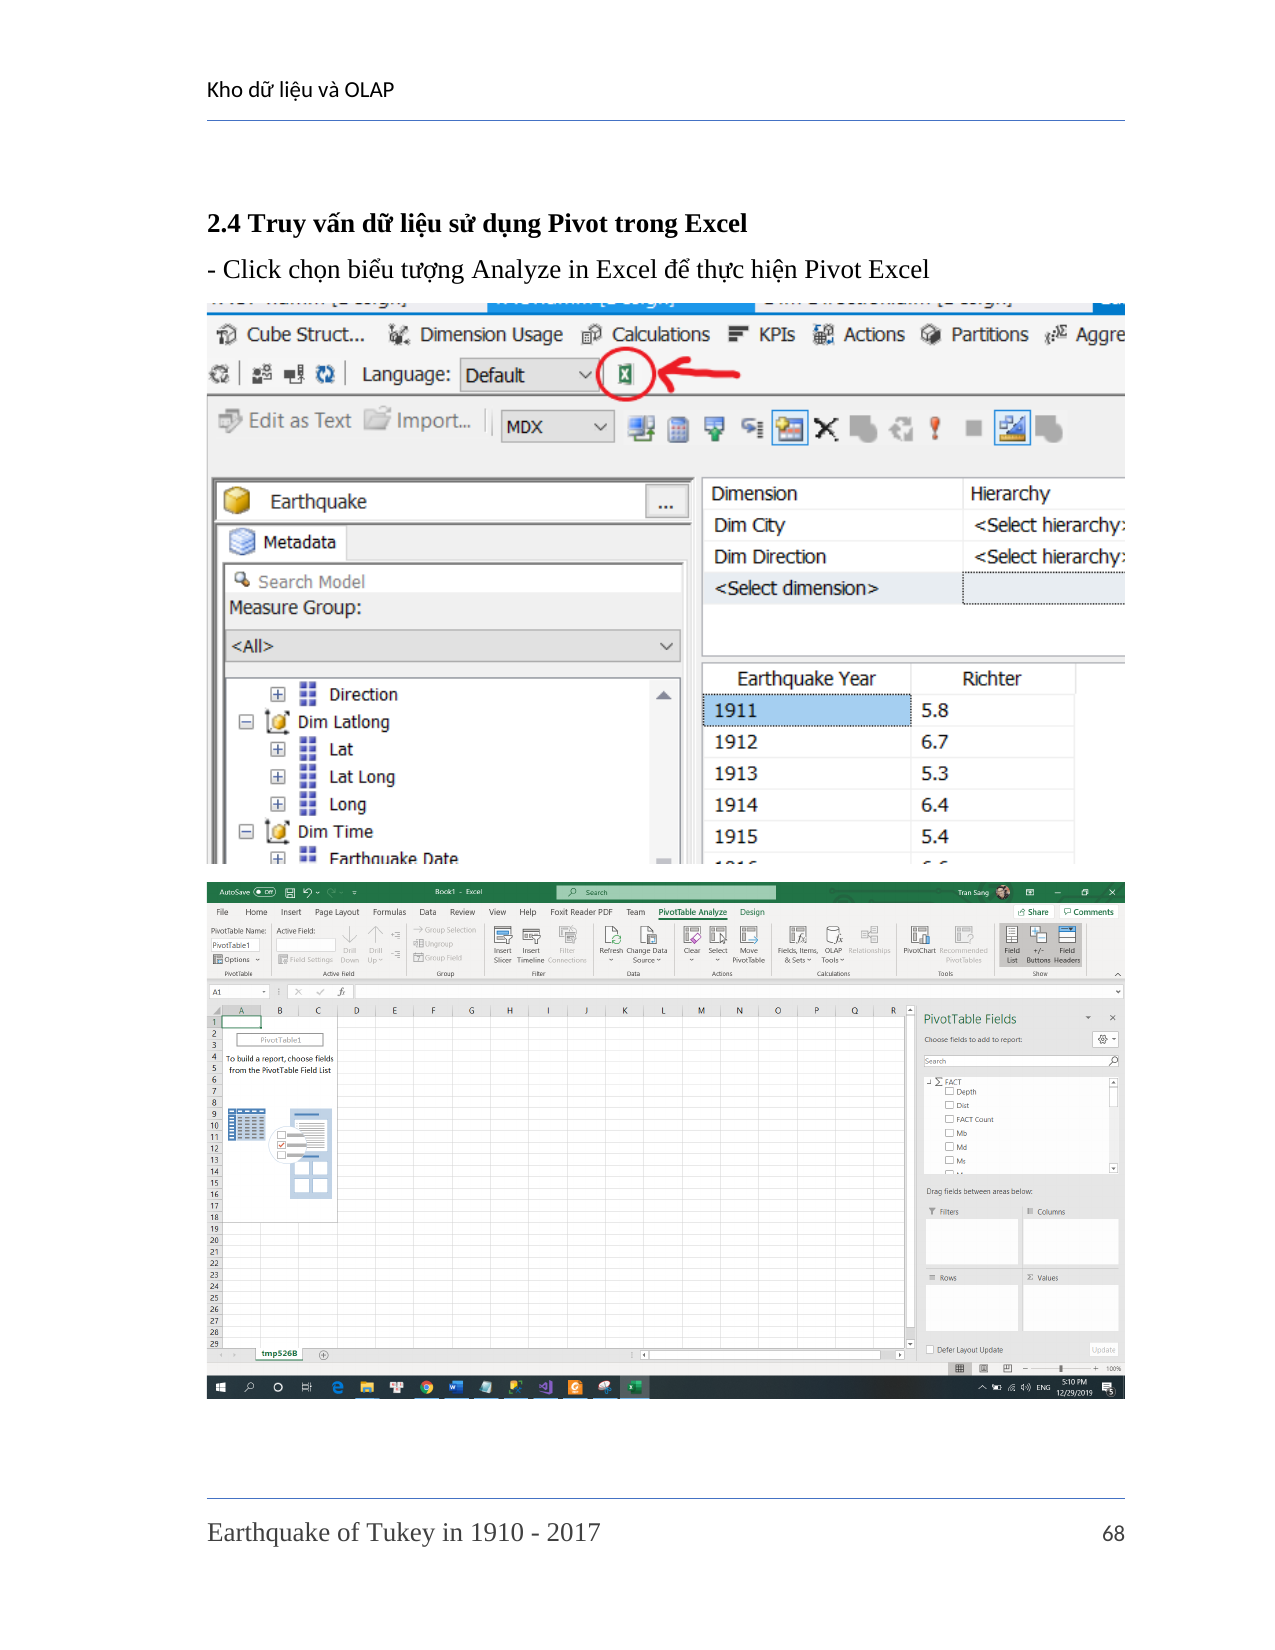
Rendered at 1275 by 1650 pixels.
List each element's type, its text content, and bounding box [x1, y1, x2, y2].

picture [206, 882, 1125, 1399]
picture [206, 303, 1125, 864]
subtitle 2.4 Truy vấn dữ liệu sử dụng Pivot trong Excel [207, 207, 1125, 238]
text - Click chọn biểu tượng Analyze in Excel để thực hiện Pivot Excel [207, 253, 1125, 284]
